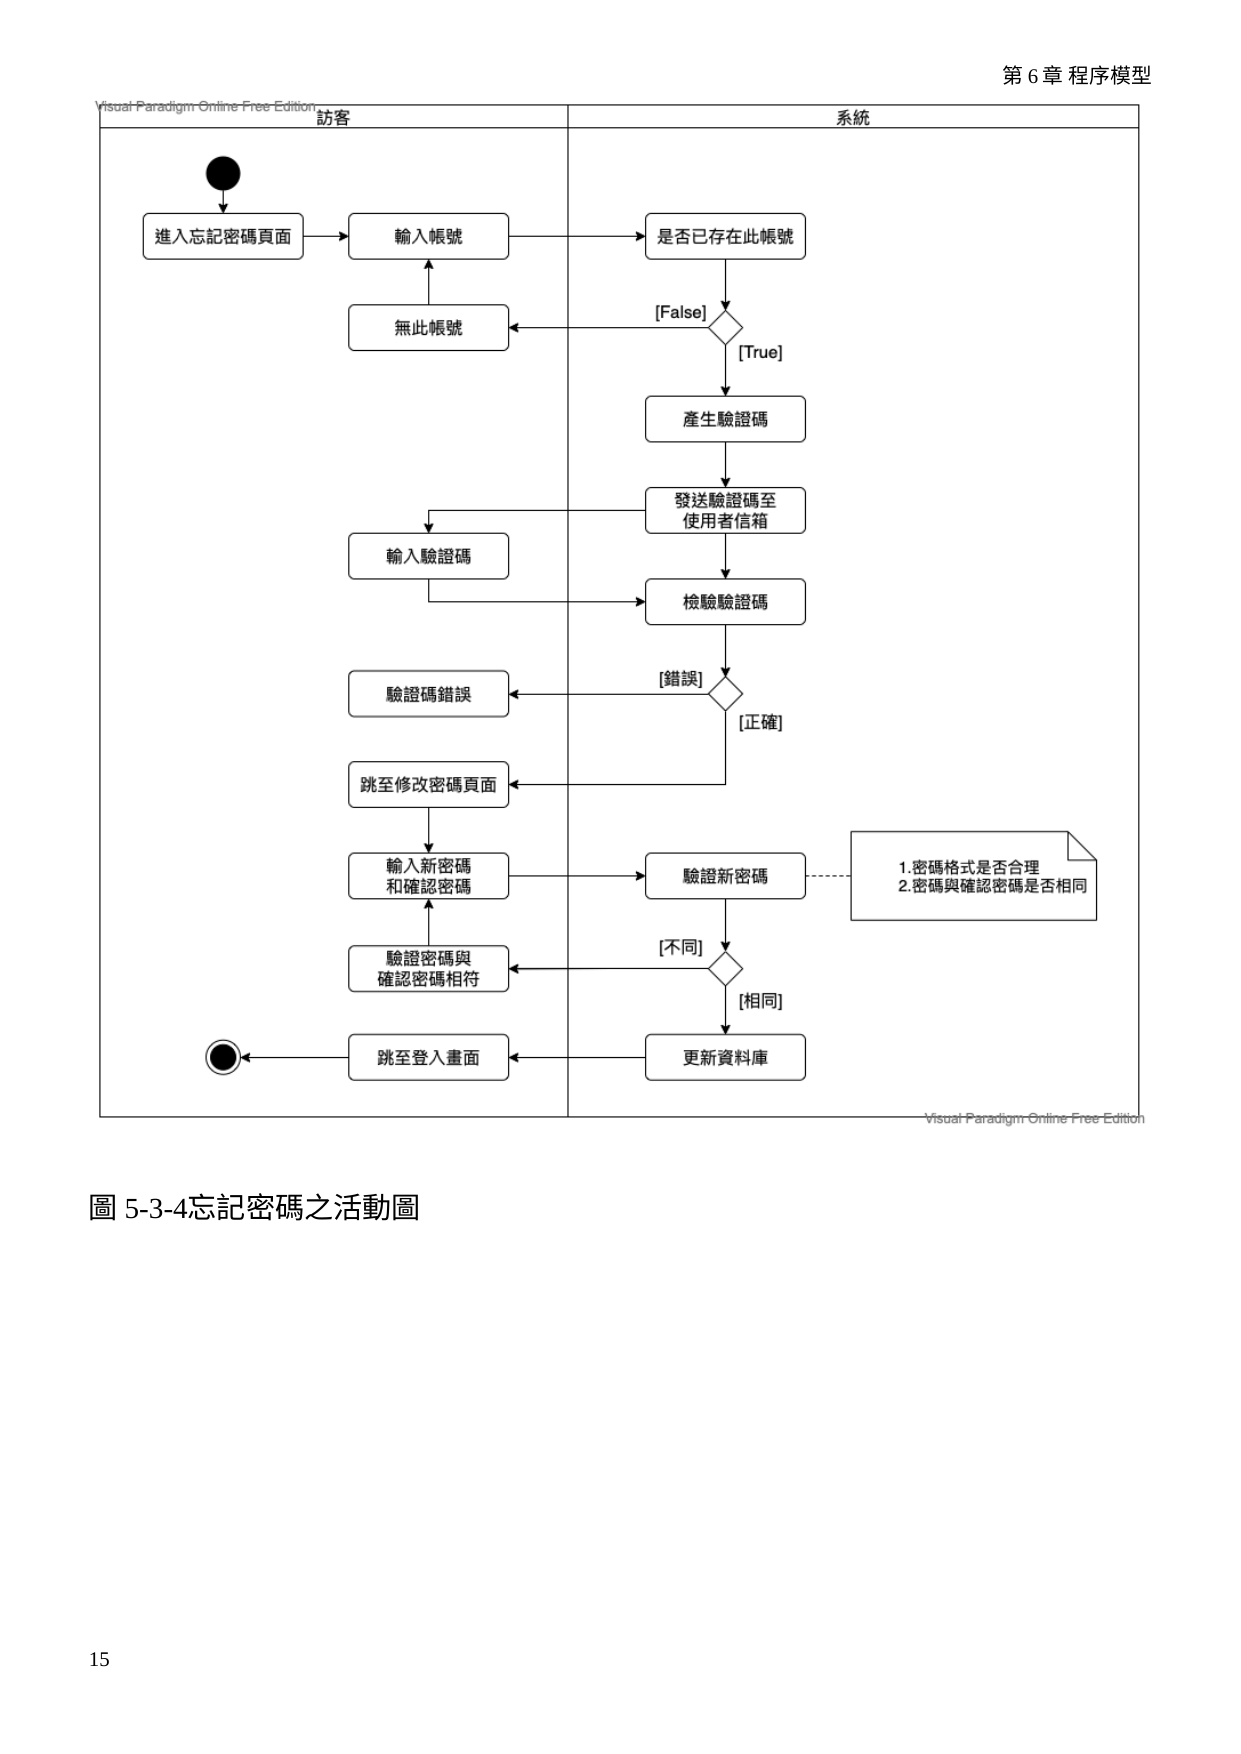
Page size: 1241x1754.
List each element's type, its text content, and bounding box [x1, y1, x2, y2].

picture [88, 94, 1152, 1129]
